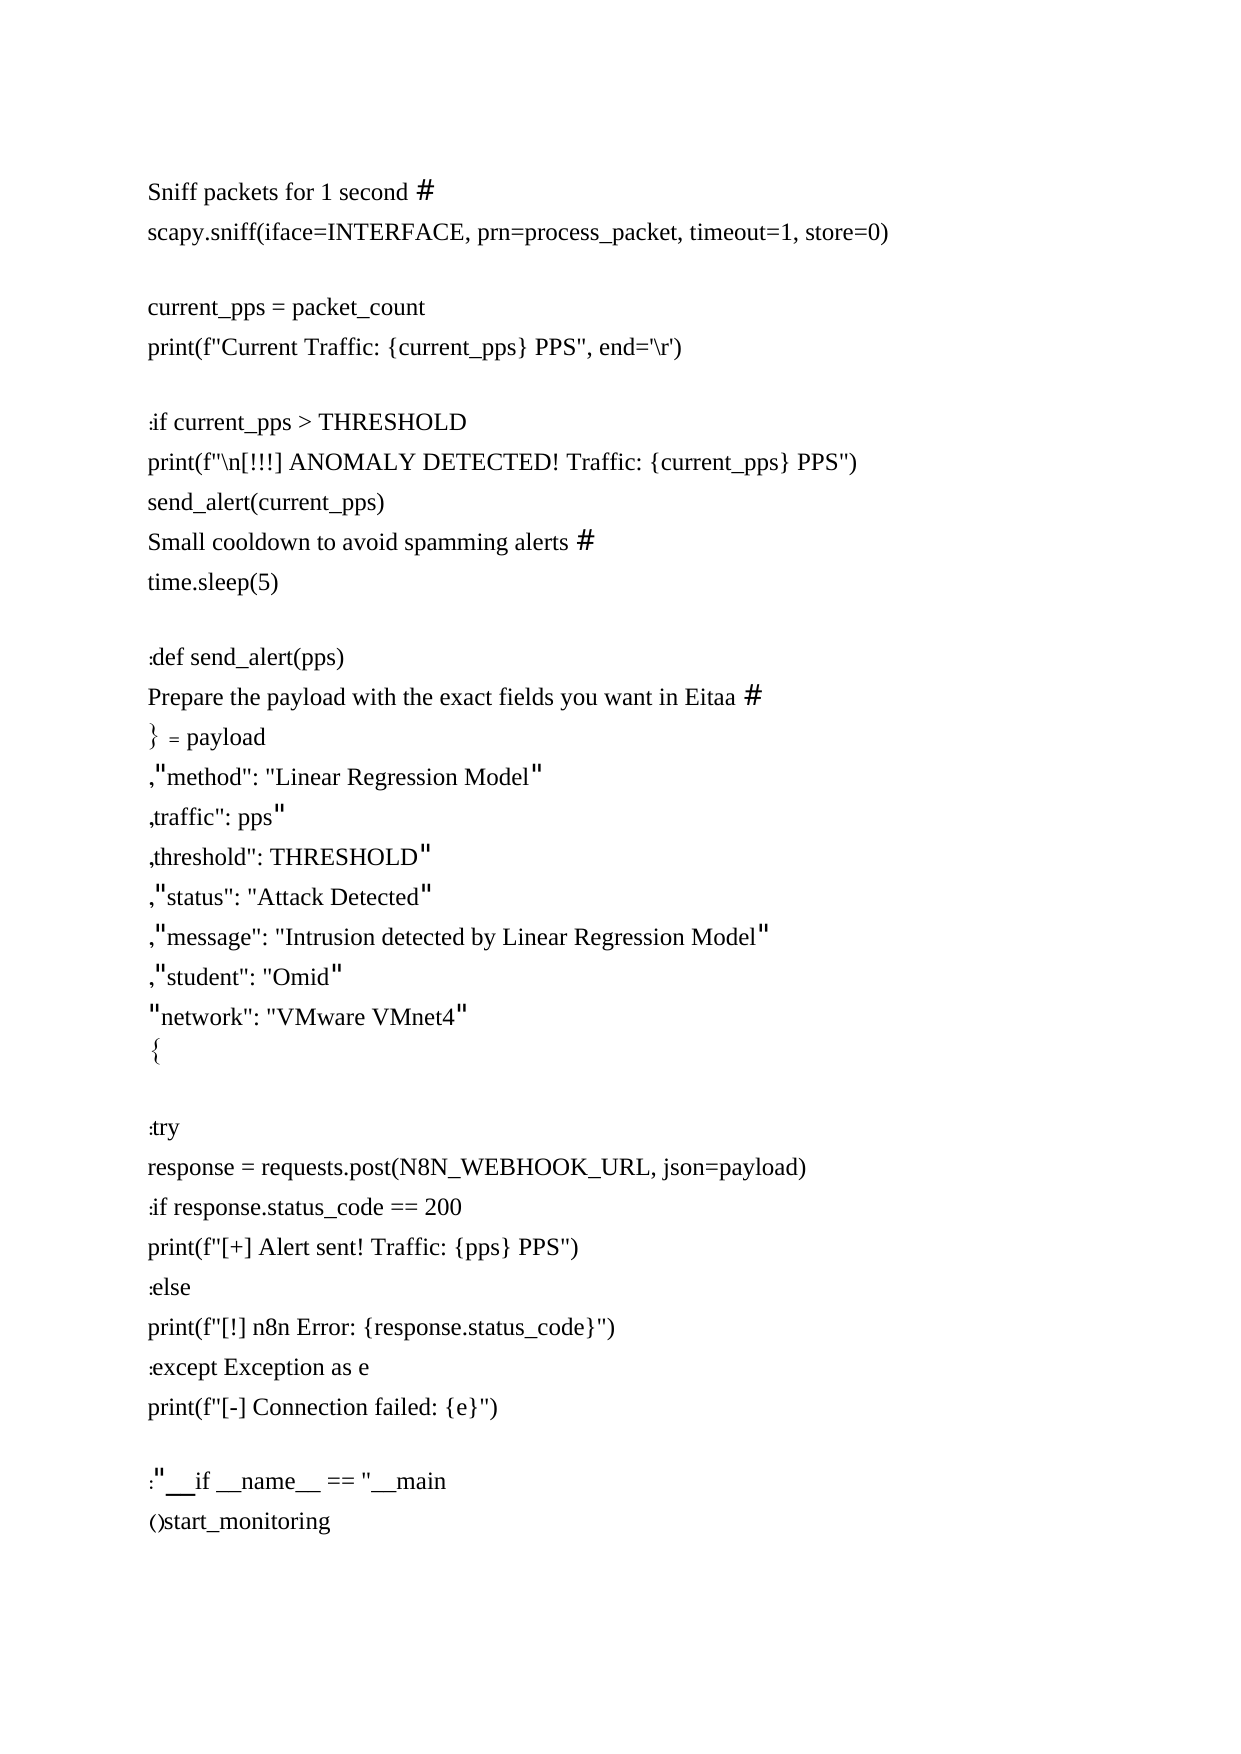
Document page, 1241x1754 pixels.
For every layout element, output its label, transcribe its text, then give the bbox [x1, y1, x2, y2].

text if __name__ == "__main__": [148, 1466, 1033, 1499]
text payload = { [148, 722, 1033, 755]
text "message": "Intrusion detected by Linear Regression Model", [148, 922, 1033, 955]
text except Exception as e: [148, 1352, 1033, 1385]
text else: [148, 1272, 1033, 1305]
text "threshold": THRESHOLD, [148, 842, 1033, 875]
text time.sleep(5) [148, 567, 1033, 601]
text print(f"[!] n8n Error: {response.status_code}") [148, 1312, 1033, 1345]
text } [148, 1042, 1033, 1071]
text print(f"[-] Connection failed: {e}") [148, 1392, 1033, 1425]
text current_pps = packet_count [148, 292, 1033, 326]
text send_alert(current_pps) [148, 487, 1033, 521]
text print(f"Current Traffic: {current_pps} PPS", end='\r') [148, 332, 1033, 366]
text response = requests.post(N8N_WEBHOOK_URL, json=payload) [148, 1152, 1033, 1185]
text print(f"[+] Alert sent! Traffic: {pps} PPS") [148, 1232, 1033, 1265]
text "method": "Linear Regression Model", [148, 762, 1033, 795]
text try: [148, 1112, 1033, 1145]
text start_monitoring() [148, 1506, 1033, 1539]
text "student": "Omid", [148, 962, 1033, 995]
text if response.status_code == 200: [148, 1192, 1033, 1225]
text scapy.sniff(iface=INTERFACE, prn=process_packet, timeout=1, store=0) [148, 217, 1033, 251]
text "status": "Attack Detected", [148, 882, 1033, 915]
text # Prepare the payload with the exact fields you want in Eitaa [148, 682, 1033, 715]
text # Sniff packets for 1 second [148, 177, 1033, 211]
text if current_pps > THRESHOLD: [148, 407, 1033, 441]
text # Small cooldown to avoid spamming alerts [148, 527, 1033, 561]
text "network": "VMware VMnet4" [148, 1002, 1033, 1035]
text "traffic": pps, [148, 802, 1033, 835]
text print(f"\n[!!!] ANOMALY DETECTED! Traffic: {current_pps} PPS") [148, 447, 1033, 481]
text def send_alert(pps): [148, 642, 1033, 675]
